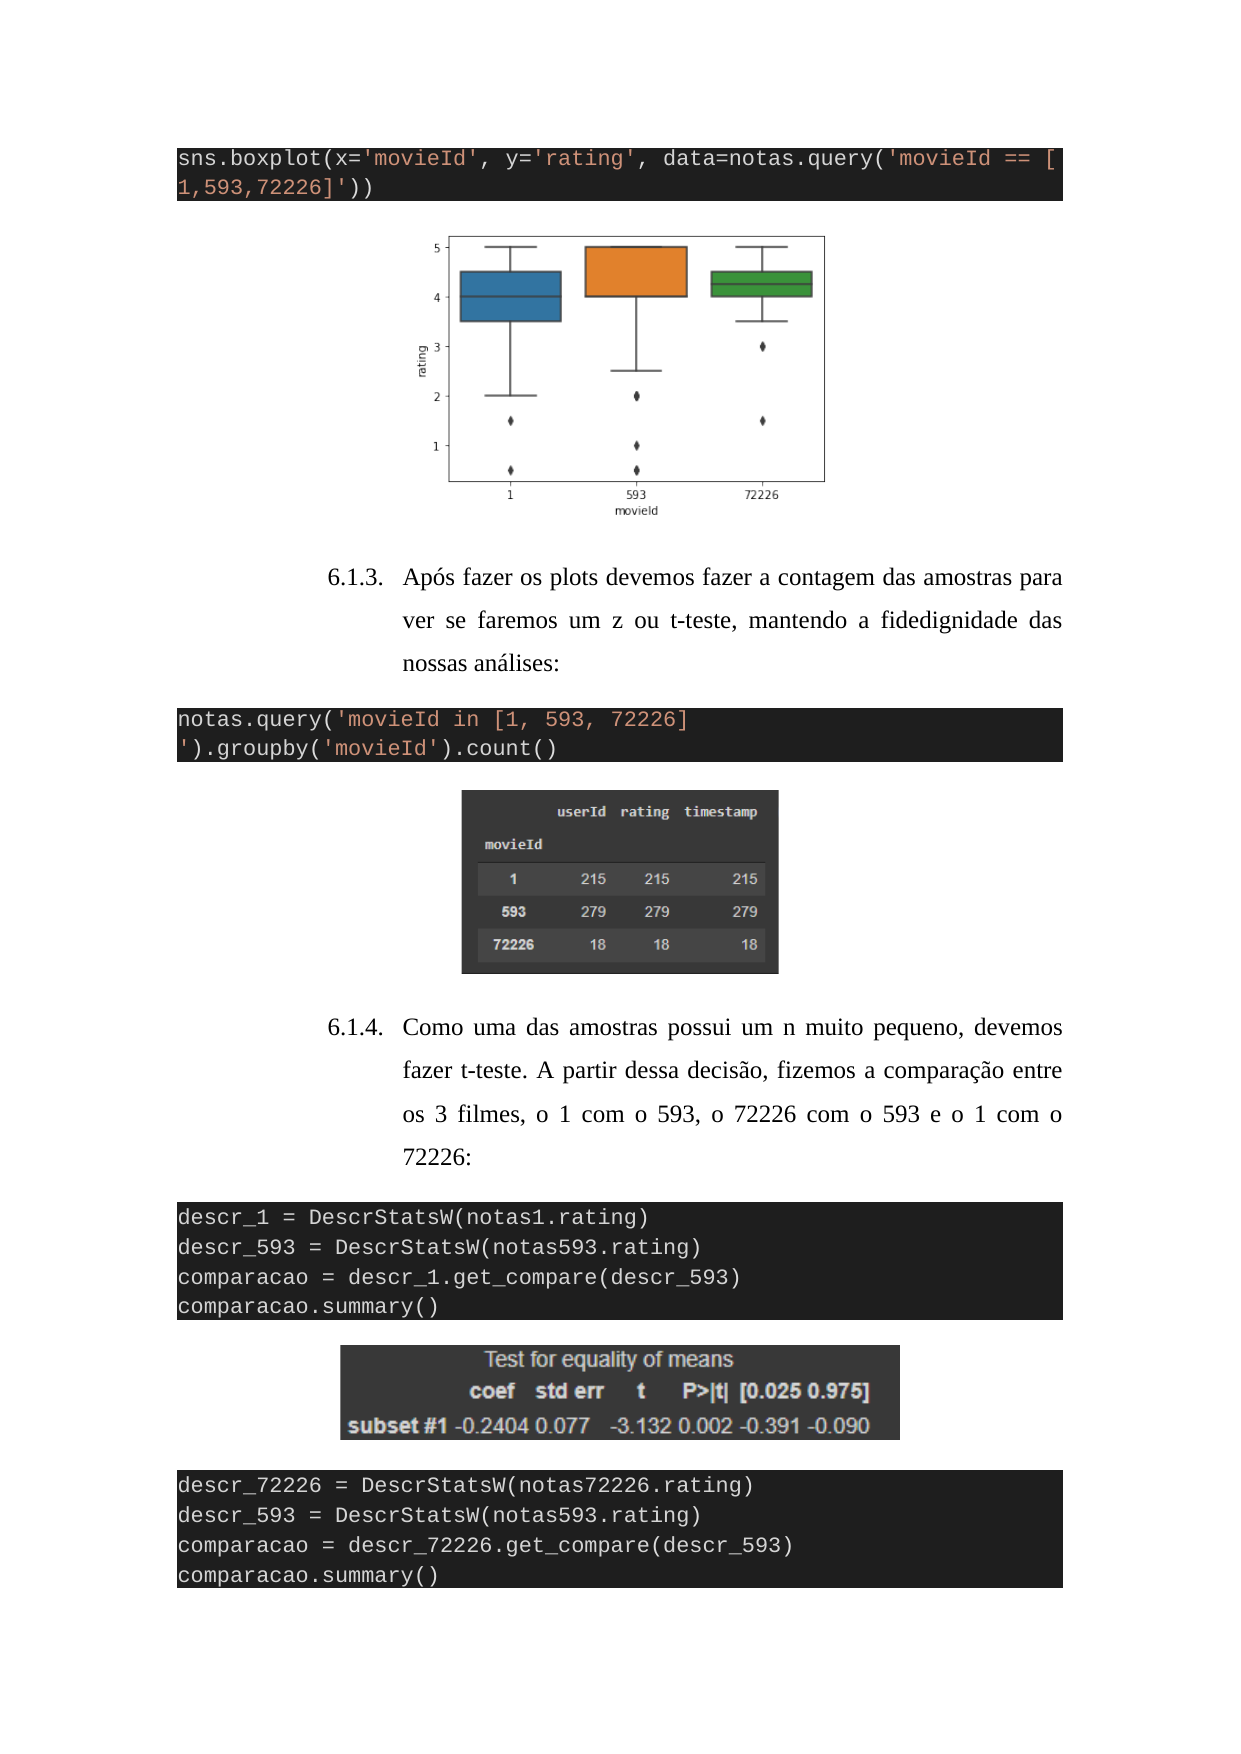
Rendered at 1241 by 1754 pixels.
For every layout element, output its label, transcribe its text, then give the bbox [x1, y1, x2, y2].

picture [409, 229, 832, 524]
list Após fazer os plots devemos fazer a contagem das amostras para ver se faremos um z ou t-teste, mantendo a fidedignidade das nossas análises: [327, 562, 1063, 677]
text descr_1 = DescrStatsW(notas1.rating) [177, 1202, 1063, 1231]
text descr_593 = DescrStatsW(notas593.rating) [177, 1231, 1063, 1261]
text comparacao = descr_1.get_compare(descr_593) [177, 1261, 1063, 1291]
text comparacao.summary() [177, 1291, 1063, 1320]
text sns.boxplot(x='movieId', y='rating', data=notas.query('movieId == [1,593,72226]')) [177, 148, 1063, 201]
text descr_593 = DescrStatsW(notas593.rating) [177, 1499, 1063, 1529]
text comparacao = descr_72226.get_compare(descr_593) [177, 1529, 1063, 1559]
text notas.query('movieId in [1, 593, 72226]').groupby('movieId').count() [177, 708, 1063, 762]
picture [461, 790, 779, 974]
text descr_72226 = DescrStatsW(notas72226.rating) [177, 1470, 1063, 1499]
picture [340, 1345, 900, 1440]
list Como uma das amostras possui um n muito pequeno, devemos fazer t-teste. A partir dessa decisão, fizemos a comparação entre os 3 filmes, o 1 com o 593, o 72226 com o 593 e o 1 com o 72226: [327, 1012, 1063, 1171]
text comparacao.summary() [177, 1559, 1063, 1588]
